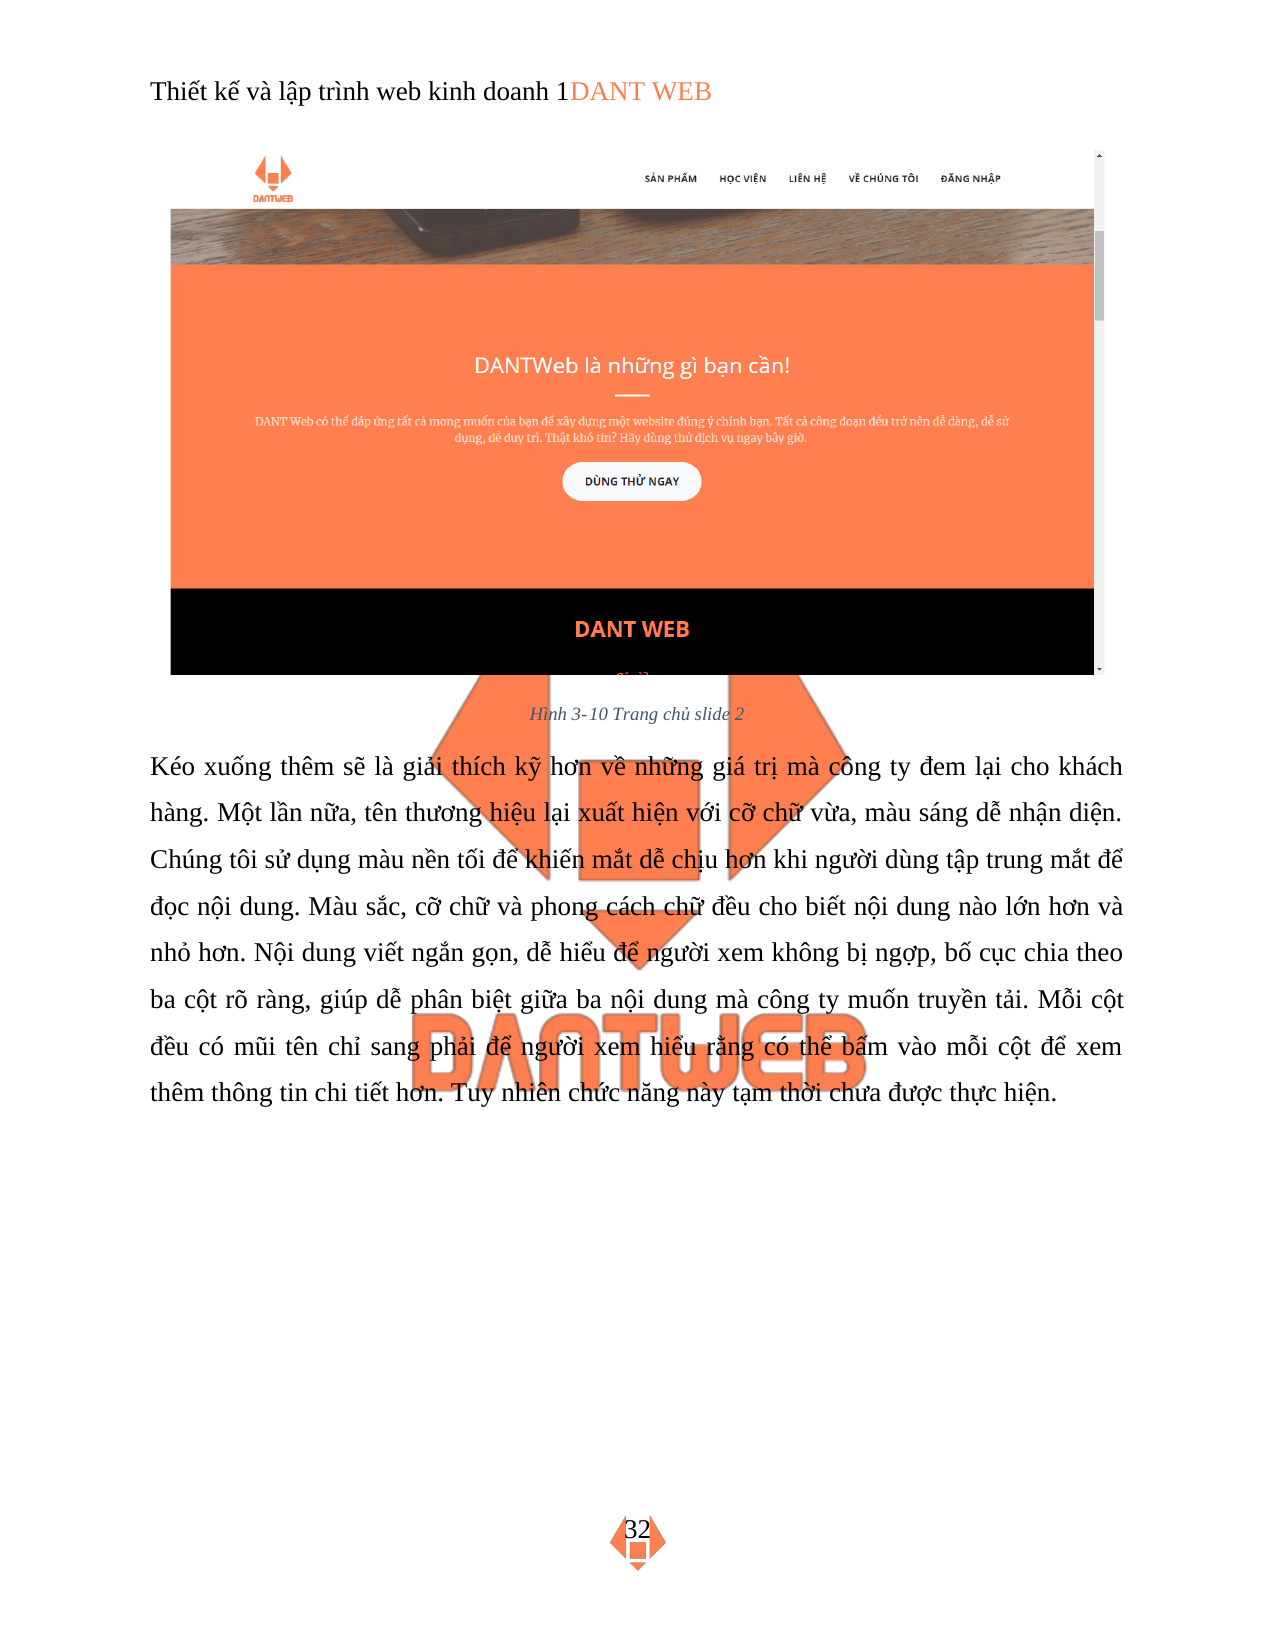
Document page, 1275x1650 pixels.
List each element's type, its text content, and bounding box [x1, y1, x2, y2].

picture [606, 1515, 669, 1571]
text Kéo xuống thêm sẽ là giải thích kỹ hơn về những giá trị mà công ty đem lại cho khách hàng. Một lần nữa, tên thương hiệu lại xuất hiện với cỡ chữ vừa, màu sáng dễ nhận diện. Chúng tôi sử dụng màu nền tối để khiến mắt dễ chịu hơn khi người dùng tập trung mắt để đọc nội dung. Màu sắc, cỡ chữ và phong cách chữ đều cho biết nội dung nào lớn hơn và nhỏ hơn. Nội dung viết ngắn gọn, dễ hiểu để người xem không bị ngợp, bố cục chia theo ba cột rõ ràng, giúp dễ phân biệt giữa ba nội dung mà công ty muốn truyền tải. Mỗi cột đều có mũi tên chỉ sang phải để người xem hiểu rằng có thể bấm vào mỗi cột để xem thêm thông tin chi tiết hơn. Tuy nhiên chức năng này tạm thời chưa được thực hiện. [150, 749, 1125, 1107]
picture [400, 724, 875, 749]
picture [170, 150, 1105, 703]
